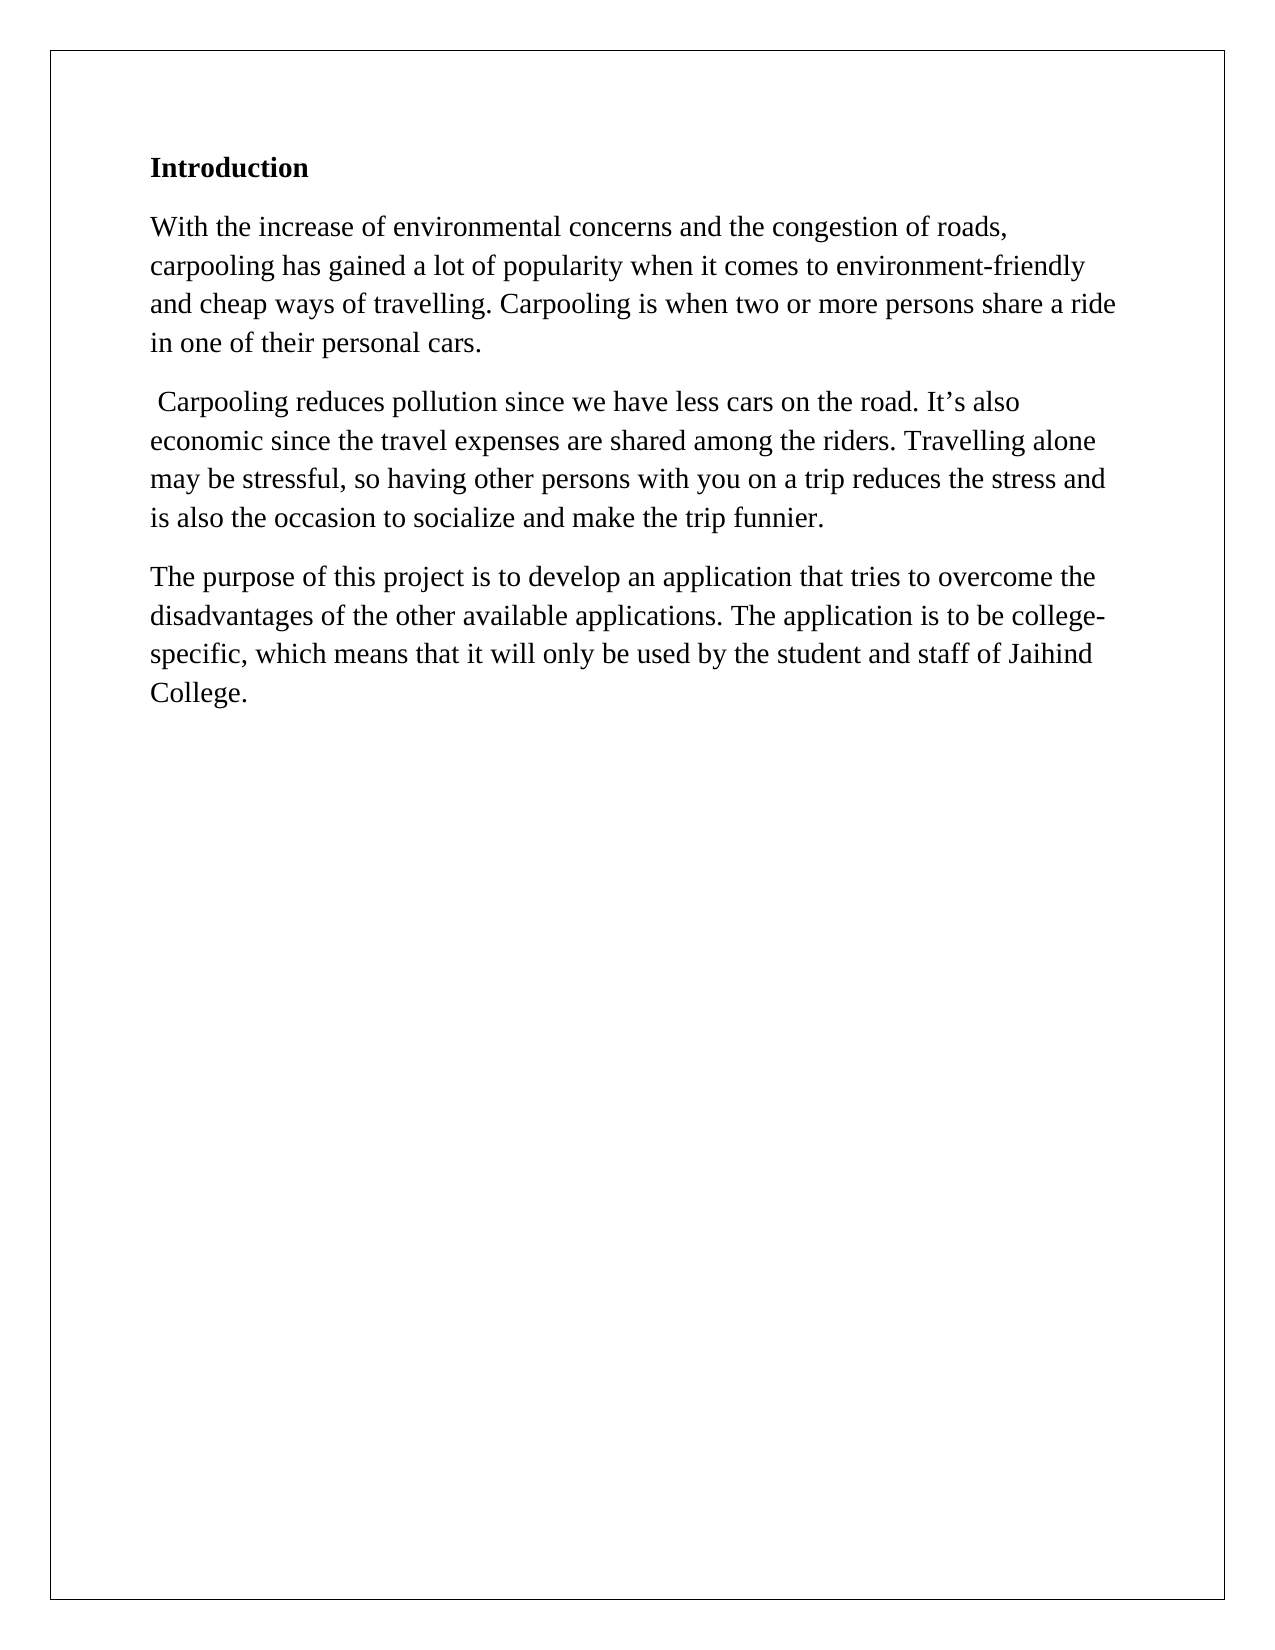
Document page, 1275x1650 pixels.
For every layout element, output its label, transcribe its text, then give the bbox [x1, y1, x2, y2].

text Introduction [150, 150, 1125, 183]
text The purpose of this project is to develop an application that tries to overcome the disadvantages of the other available applications. The application is to be college-specific, which means that it will only be used by the student and staff of Jaihind College. [150, 559, 1125, 708]
text Carpooling reduces pollution since we have less cars on the road. It’s also economic since the travel expenses are shared among the riders. Travelling alone may be stressful, so having other persons with you on a trip reduces the stress and is also the occasion to socialize and make the trip funnier. [150, 384, 1125, 533]
text With the increase of environmental concerns and the congestion of roads, carpooling has gained a lot of popularity when it comes to environment-friendly and cheap ways of travelling. Carpooling is when two or more persons share a ride in one of their personal cars. [150, 209, 1125, 358]
